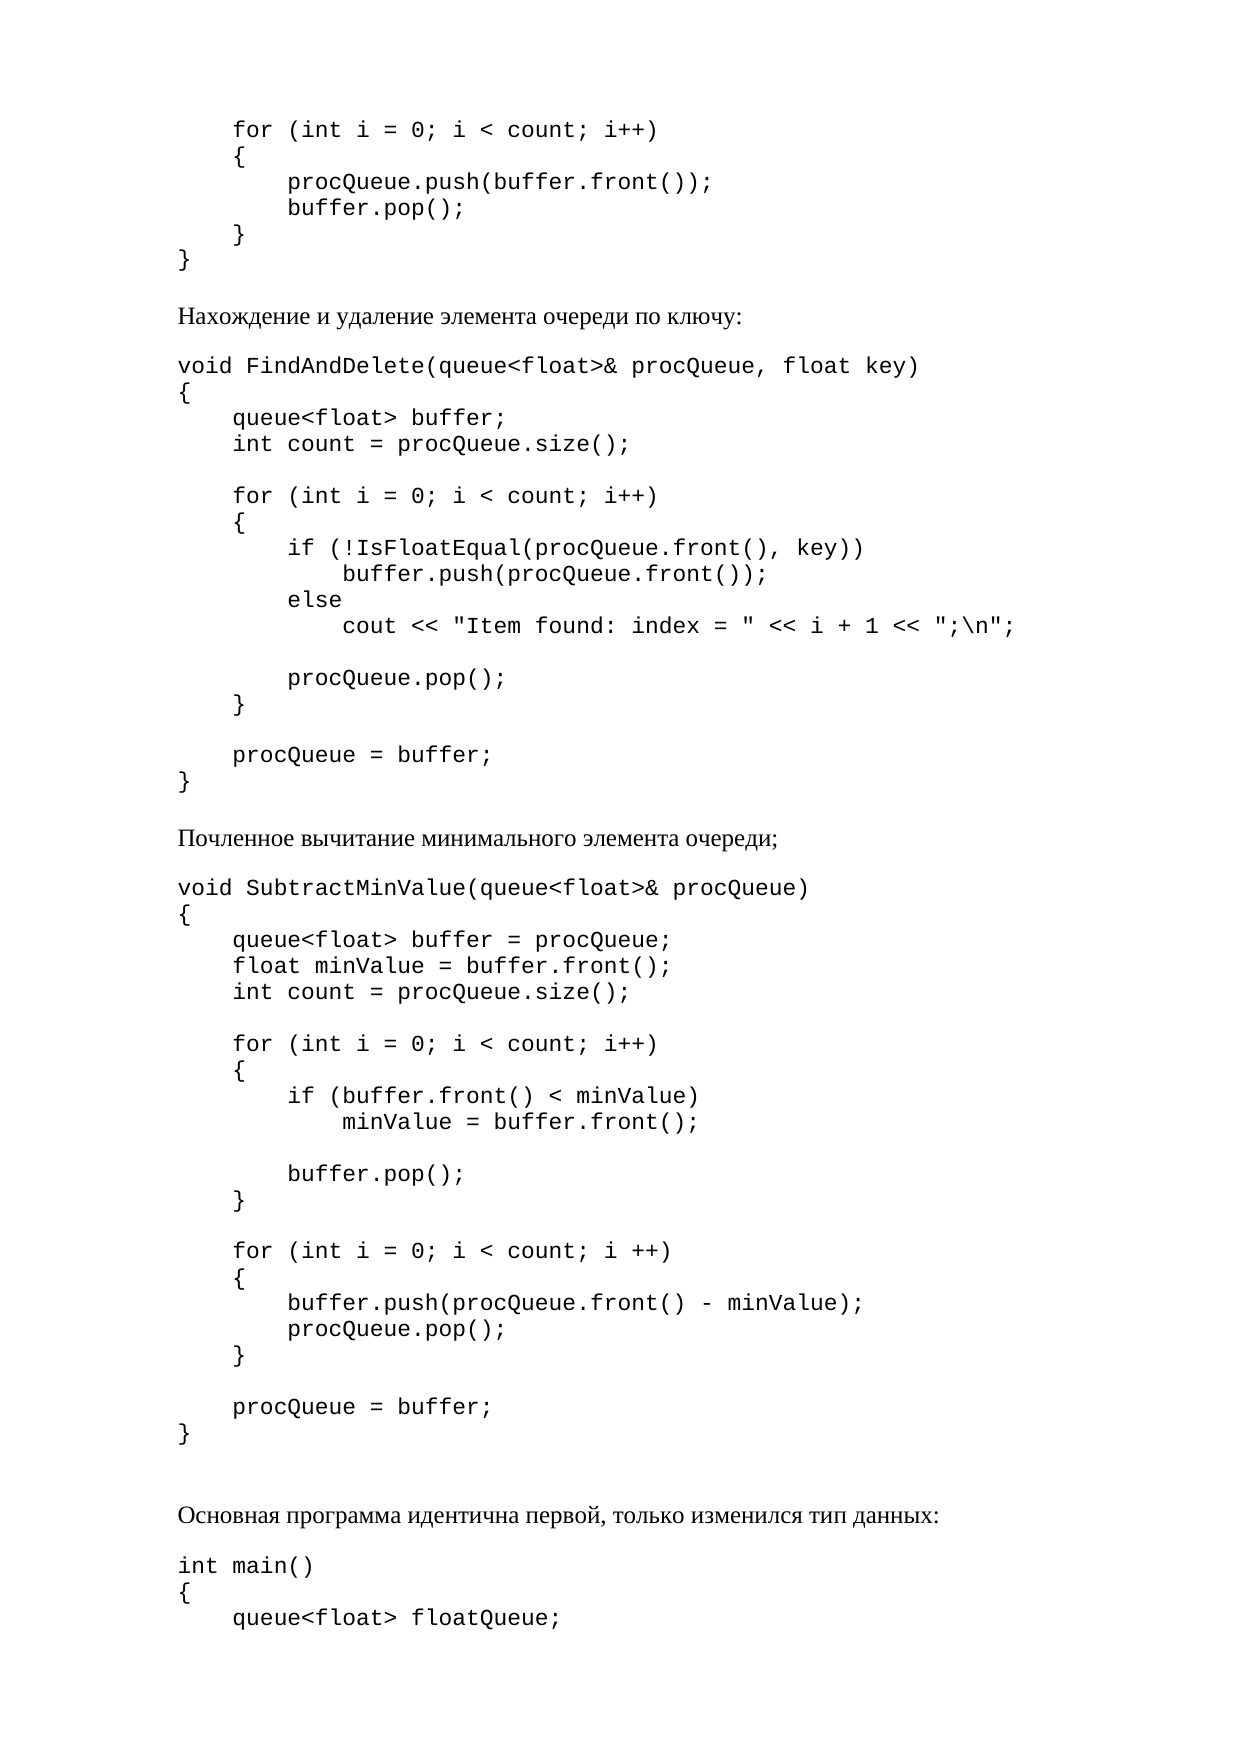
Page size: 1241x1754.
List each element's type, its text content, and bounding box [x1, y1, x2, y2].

text buffer.pop(); [177, 196, 1152, 222]
text } [177, 770, 1152, 796]
text if (buffer.front() < minValue) [177, 1084, 1152, 1110]
text } [177, 1188, 1152, 1214]
text float minValue = buffer.front(); [177, 954, 1152, 981]
text if (!IsFloatEqual(procQueue.front(), key)) [177, 536, 1152, 562]
text { [177, 510, 1152, 536]
text { [177, 144, 1152, 170]
text queue<float> buffer; [177, 407, 1152, 433]
text Нахождение и удаление элемента очереди по ключу: [177, 301, 1152, 330]
text { [177, 1058, 1152, 1084]
text void FindAndDelete(queue<float>& procQueue, float key) [177, 355, 1152, 381]
text int main() [177, 1554, 1152, 1580]
text } [177, 222, 1152, 248]
text queue<float> buffer = procQueue; [177, 929, 1152, 954]
text void SubtractMinValue(queue<float>& procQueue) [177, 877, 1152, 903]
text procQueue = buffer; [177, 1396, 1152, 1421]
text { [177, 1266, 1152, 1292]
text procQueue.pop(); [177, 1318, 1152, 1344]
text { [177, 381, 1152, 407]
text procQueue.push(buffer.front()); [177, 170, 1152, 196]
text int count = procQueue.size(); [177, 433, 1152, 458]
text } [177, 1344, 1152, 1369]
text for (int i = 0; i < count; i ++) [177, 1240, 1152, 1266]
text for (int i = 0; i < count; i++) [177, 1032, 1152, 1058]
text else [177, 588, 1152, 614]
text } [177, 248, 1152, 274]
text for (int i = 0; i < count; i++) [177, 484, 1152, 510]
text buffer.push(procQueue.front()); [177, 562, 1152, 588]
text cout << "Item found: index = " << i + 1 << ";\n"; [177, 614, 1152, 640]
text buffer.push(procQueue.front() - minValue); [177, 1292, 1152, 1318]
text procQueue = buffer; [177, 744, 1152, 770]
text } [177, 1421, 1152, 1447]
text } [177, 692, 1152, 718]
text Почленное вычитание минимального элемента очереди; [177, 823, 1152, 852]
text queue<float> floatQueue; [177, 1606, 1152, 1632]
text Основная программа идентична первой, только изменился тип данных: [177, 1501, 1152, 1529]
text { [177, 903, 1152, 929]
text int count = procQueue.size(); [177, 981, 1152, 1006]
text for (int i = 0; i < count; i++) [177, 118, 1152, 144]
text minValue = buffer.front(); [177, 1110, 1152, 1136]
text buffer.pop(); [177, 1162, 1152, 1188]
text procQueue.pop(); [177, 666, 1152, 692]
text { [177, 1580, 1152, 1606]
